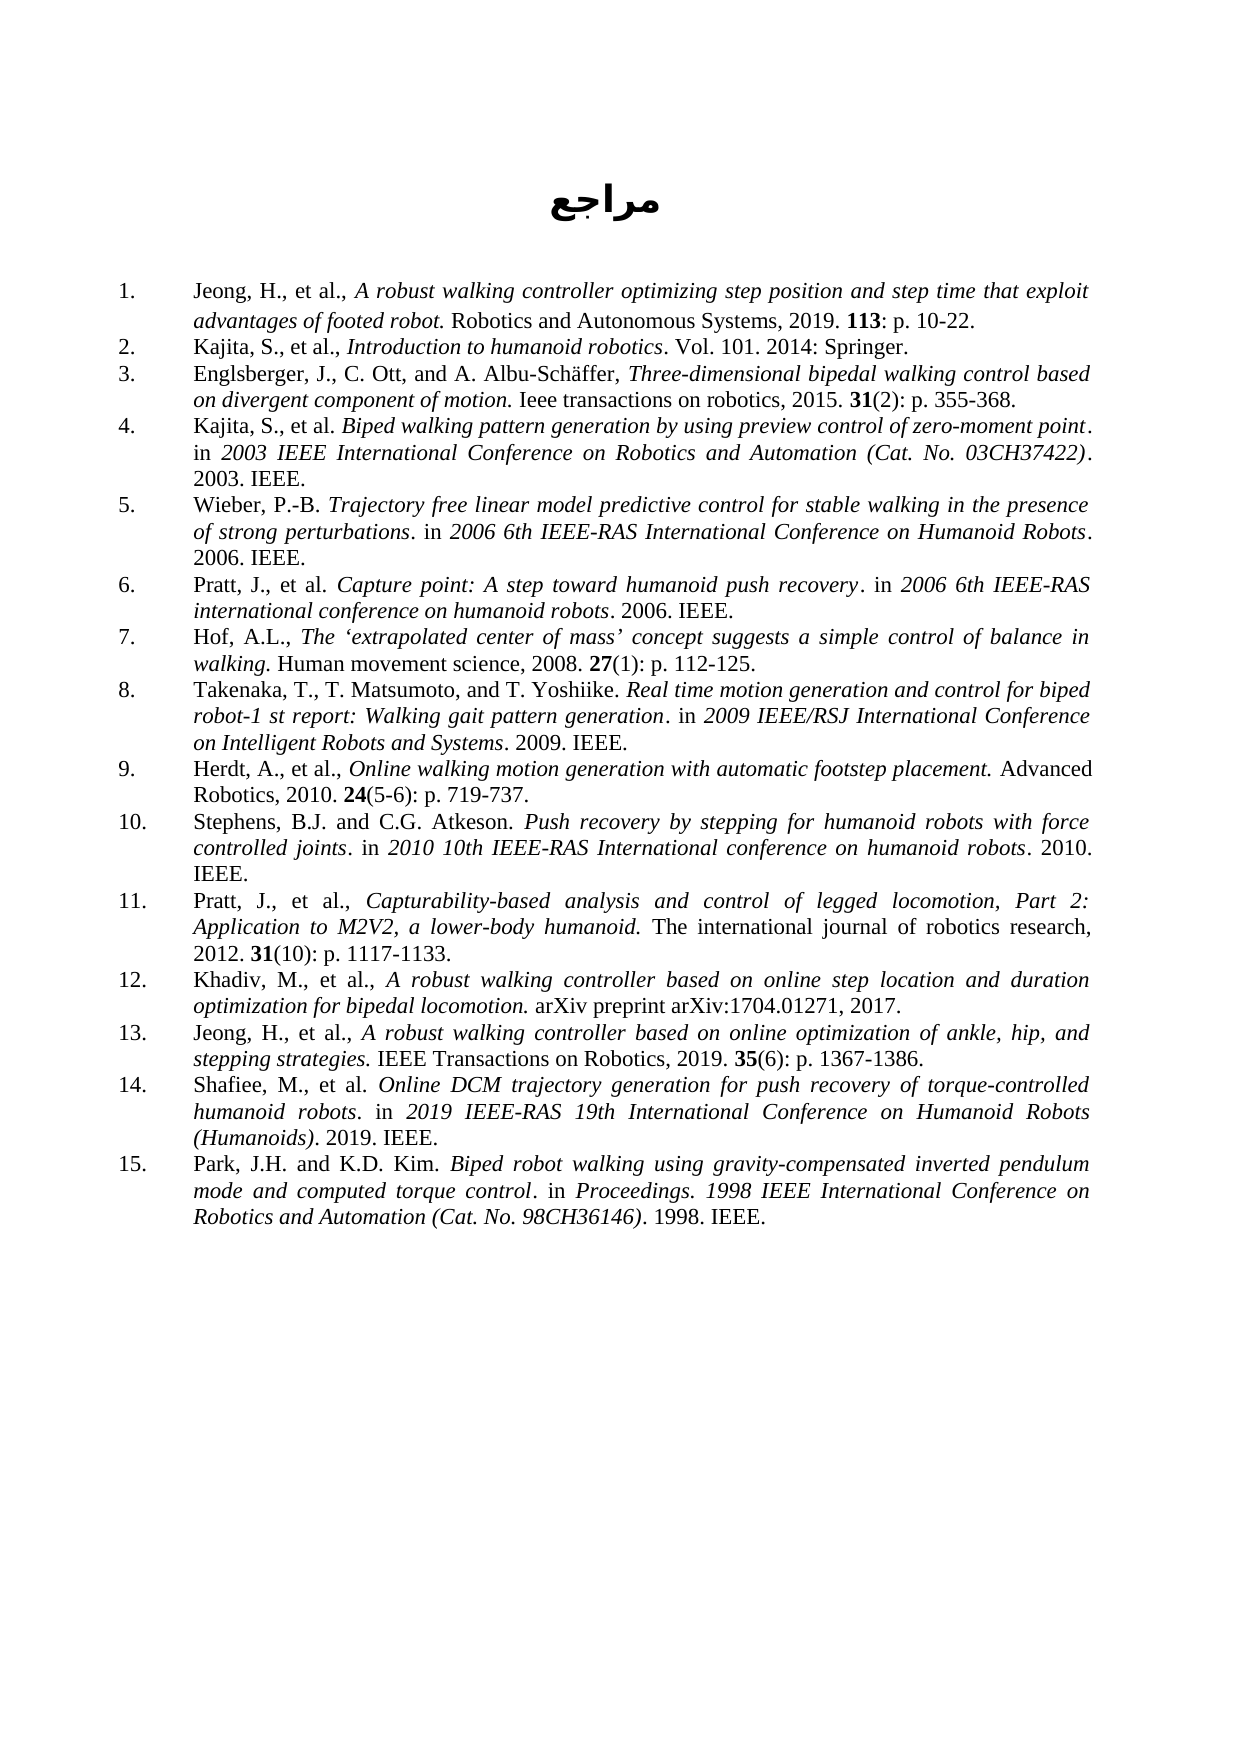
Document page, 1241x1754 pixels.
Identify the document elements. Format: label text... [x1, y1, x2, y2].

text 10. Stephens, B.J. and C.G. Atkeson. Push recovery by stepping for humanoid robots with force controlled joints. in 2010 10th IEEE-RAS International conference on humanoid robots. 2010. IEEE. [118, 808, 1092, 887]
text 15. Park, J.H. and K.D. Kim. Biped robot walking using gravity-compensated inverted pendulum mode and computed torque control. in Proceedings. 1998 IEEE International Conference on Robotics and Automation (Cat. No. 98CH36146). 1998. IEEE. [118, 1150, 1092, 1229]
text 13. Jeong, H., et al., A robust walking controller based on online optimization of ankle, hip, and stepping strategies. IEEE Transactions on Robotics, 2019. 35(6): p. 1367-1386. [118, 1019, 1092, 1071]
text 6. Pratt, J., et al. Capture point: A step toward humanoid push recovery. in 2006 6th IEEE-RAS international conference on humanoid robots. 2006. IEEE. [118, 571, 1092, 623]
text 11. Pratt, J., et al., Capturability-based analysis and control of legged locomotion, Part 2: Application to M2V2, a lower-body humanoid. The international journal of robotics research, 2012. 31(10): p. 1117-1133. [118, 887, 1092, 966]
text 7. Hof, A.L., The ‘extrapolated center of mass’ concept suggests a simple control of balance in walking. Human movement science, 2008. 27(1): p. 112-125. [118, 623, 1092, 676]
text 14. Shafiee, M., et al. Online DCM trajectory generation for push recovery of torque-controlled humanoid robots. in 2019 IEEE-RAS 19th International Conference on Humanoid Robots (Humanoids). 2019. IEEE. [118, 1071, 1092, 1150]
text 3. Englsberger, J., C. Ott, and A. Albu-Schäffer, Three-dimensional bipedal walking control based on divergent component of motion. Ieee transactions on robotics, 2015. 31(2): p. 355-368. [118, 360, 1092, 412]
text 2. Kajita, S., et al., Introduction to humanoid robotics. Vol. 101. 2014: Springer. [118, 333, 1092, 360]
text 4. Kajita, S., et al. Biped walking pattern generation by using preview control of zero-moment point. in 2003 IEEE International Conference on Robotics and Automation (Cat. No. 03CH37422). 2003. IEEE. [118, 412, 1092, 492]
text 8. Takenaka, T., T. Matsumoto, and T. Yoshiike. Real time motion generation and control for biped robot-1 st report: Walking gait pattern generation. in 2009 IEEE/RSJ International Conference on Intelligent Robots and Systems. 2009. IEEE. [118, 676, 1092, 755]
text 9. Herdt, A., et al., Online walking motion generation with automatic footstep placement. Advanced Robotics, 2010. 24(5-6): p. 719-737. [118, 755, 1092, 808]
text مراجع [118, 177, 1092, 221]
text 12. Khadiv, M., et al., A robust walking controller based on online step location and duration optimization for bipedal locomotion. arXiv preprint arXiv:1704.01271, 2017. [118, 966, 1092, 1019]
text 5. Wieber, P.-B. Trajectory free linear model predictive control for stable walking in the presence of strong perturbations. in 2006 6th IEEE-RAS International Conference on Humanoid Robots. 2006. IEEE. [118, 492, 1092, 571]
text 1. Jeong, H., et al., A robust walking controller optimizing step position and step time that exploit advantages of footed robot. Robotics and Autonomous Systems, 2019. 113: p. 10-22. [118, 264, 1092, 333]
